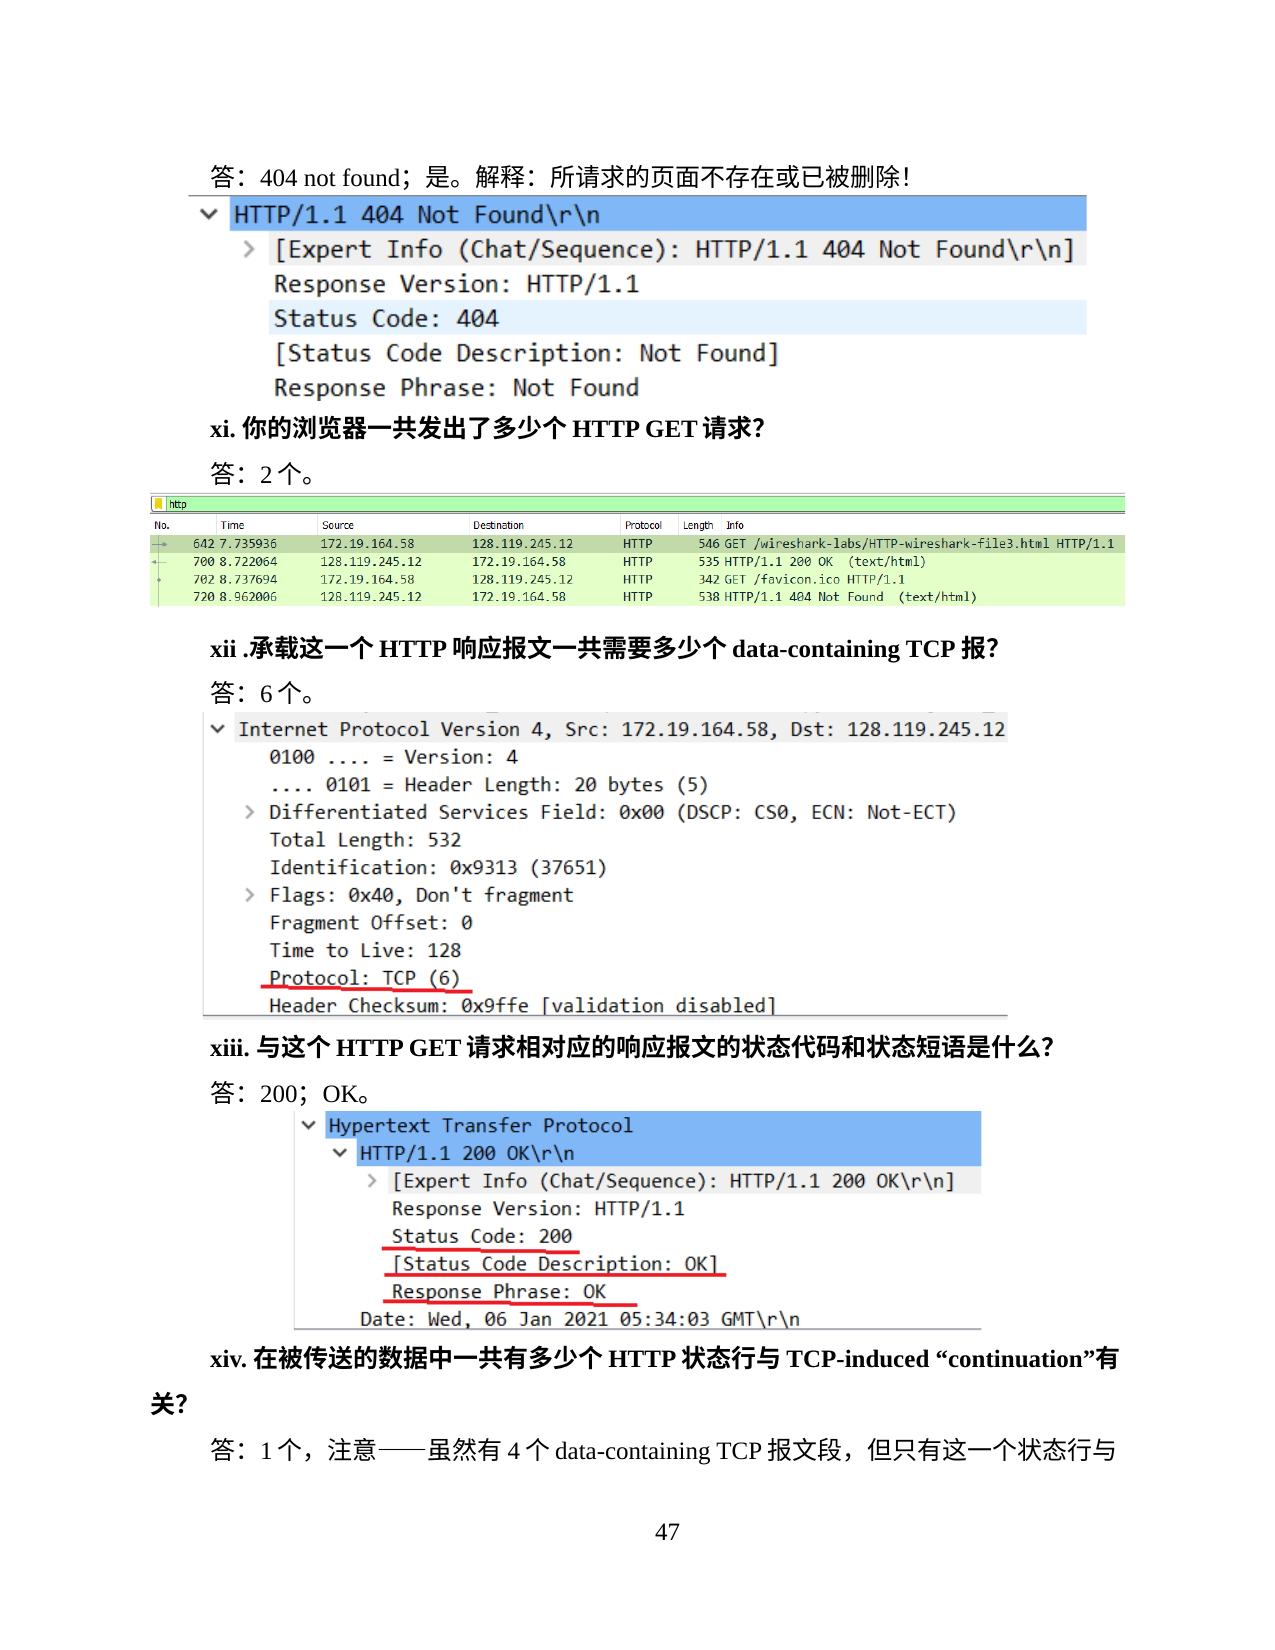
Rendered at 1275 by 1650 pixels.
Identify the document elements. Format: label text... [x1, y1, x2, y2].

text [150, 1423, 1125, 1468]
picture [293, 1111, 982, 1331]
picture [150, 492, 1125, 621]
text xii .承载这一个HTTP响应报文一共需要多少个data-containing TCP报？ [150, 621, 1125, 666]
text 答：2个。 [150, 446, 1125, 492]
text xi. 你的浏览器一共发出了多少个HTTP GET请求？ [150, 401, 1125, 446]
text 答：6个。 [150, 666, 1125, 712]
picture [188, 195, 1087, 401]
text 答：404 not found；是。解释：所请求的页面不存在或已被删除！ [150, 150, 1125, 196]
text xiii. 与这个HTTP GET请求相对应的响应报文的状态代码和状态短语是什么？ [150, 1020, 1125, 1066]
text xiv. 在被传送的数据中一共有多少个HTTP状态行与TCP-induced “continuation”有关？ [150, 1331, 1125, 1423]
picture [202, 712, 1073, 1020]
text 答：200；OK。 [150, 1066, 1125, 1112]
